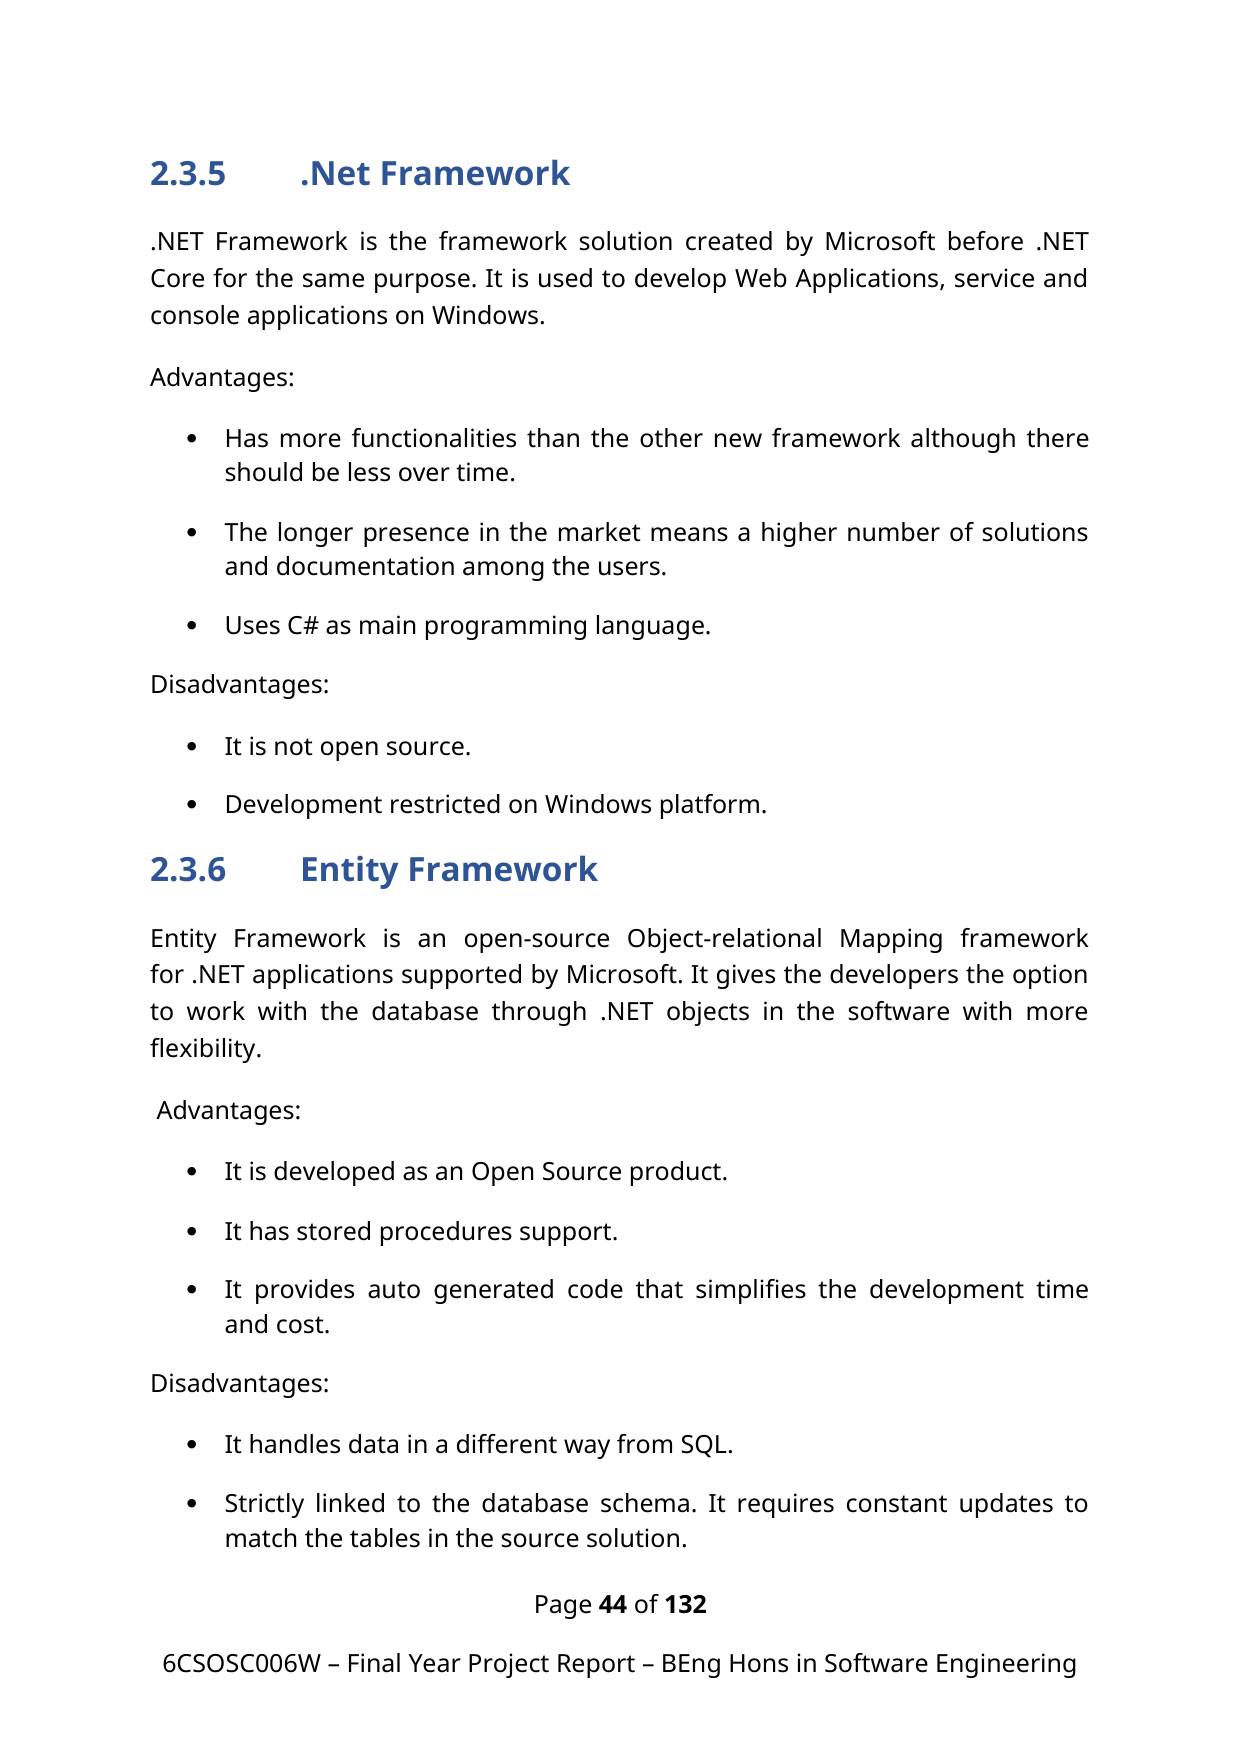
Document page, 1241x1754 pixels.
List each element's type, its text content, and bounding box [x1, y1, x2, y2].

text Disadvantages: [150, 666, 1090, 700]
subtitle Entity Framework [150, 846, 1090, 892]
text Advantages: [150, 359, 1090, 393]
list It is not open source. [187, 728, 1090, 762]
list It handles data in a different way from SQL. [187, 1427, 1090, 1461]
list It provides auto generated code that simplifies the development time and cost. [187, 1272, 1090, 1340]
text Entity Framework is an open-source Object-relational Mapping framework for .NET applications supported by Microsoft. It gives the developers the option to work with the database through .NET objects in the software with more flexibility. [150, 920, 1090, 1064]
list Strictly linked to the database schema. It requires constant updates to match the tables in the source solution. [187, 1486, 1090, 1554]
text .NET Framework is the framework solution created by Microsoft before .NET Core for the same purpose. It is used to develop Web Applications, service and console applications on Windows. [150, 224, 1090, 332]
list It has stored procedures support. [187, 1213, 1090, 1247]
list Has more functionalities than the other new framework although there should be less over time. [187, 421, 1090, 489]
list It is developed as an Open Source product. [187, 1154, 1090, 1188]
list The longer presence in the market means a higher number of solutions and documentation among the users. [187, 514, 1090, 582]
list Development restricted on Windows platform. [187, 787, 1090, 821]
text Disadvantages: [150, 1365, 1090, 1399]
list Uses C# as main programming language. [187, 607, 1090, 641]
text Advantages: [150, 1092, 1090, 1126]
subtitle .Net Framework [150, 150, 1090, 195]
